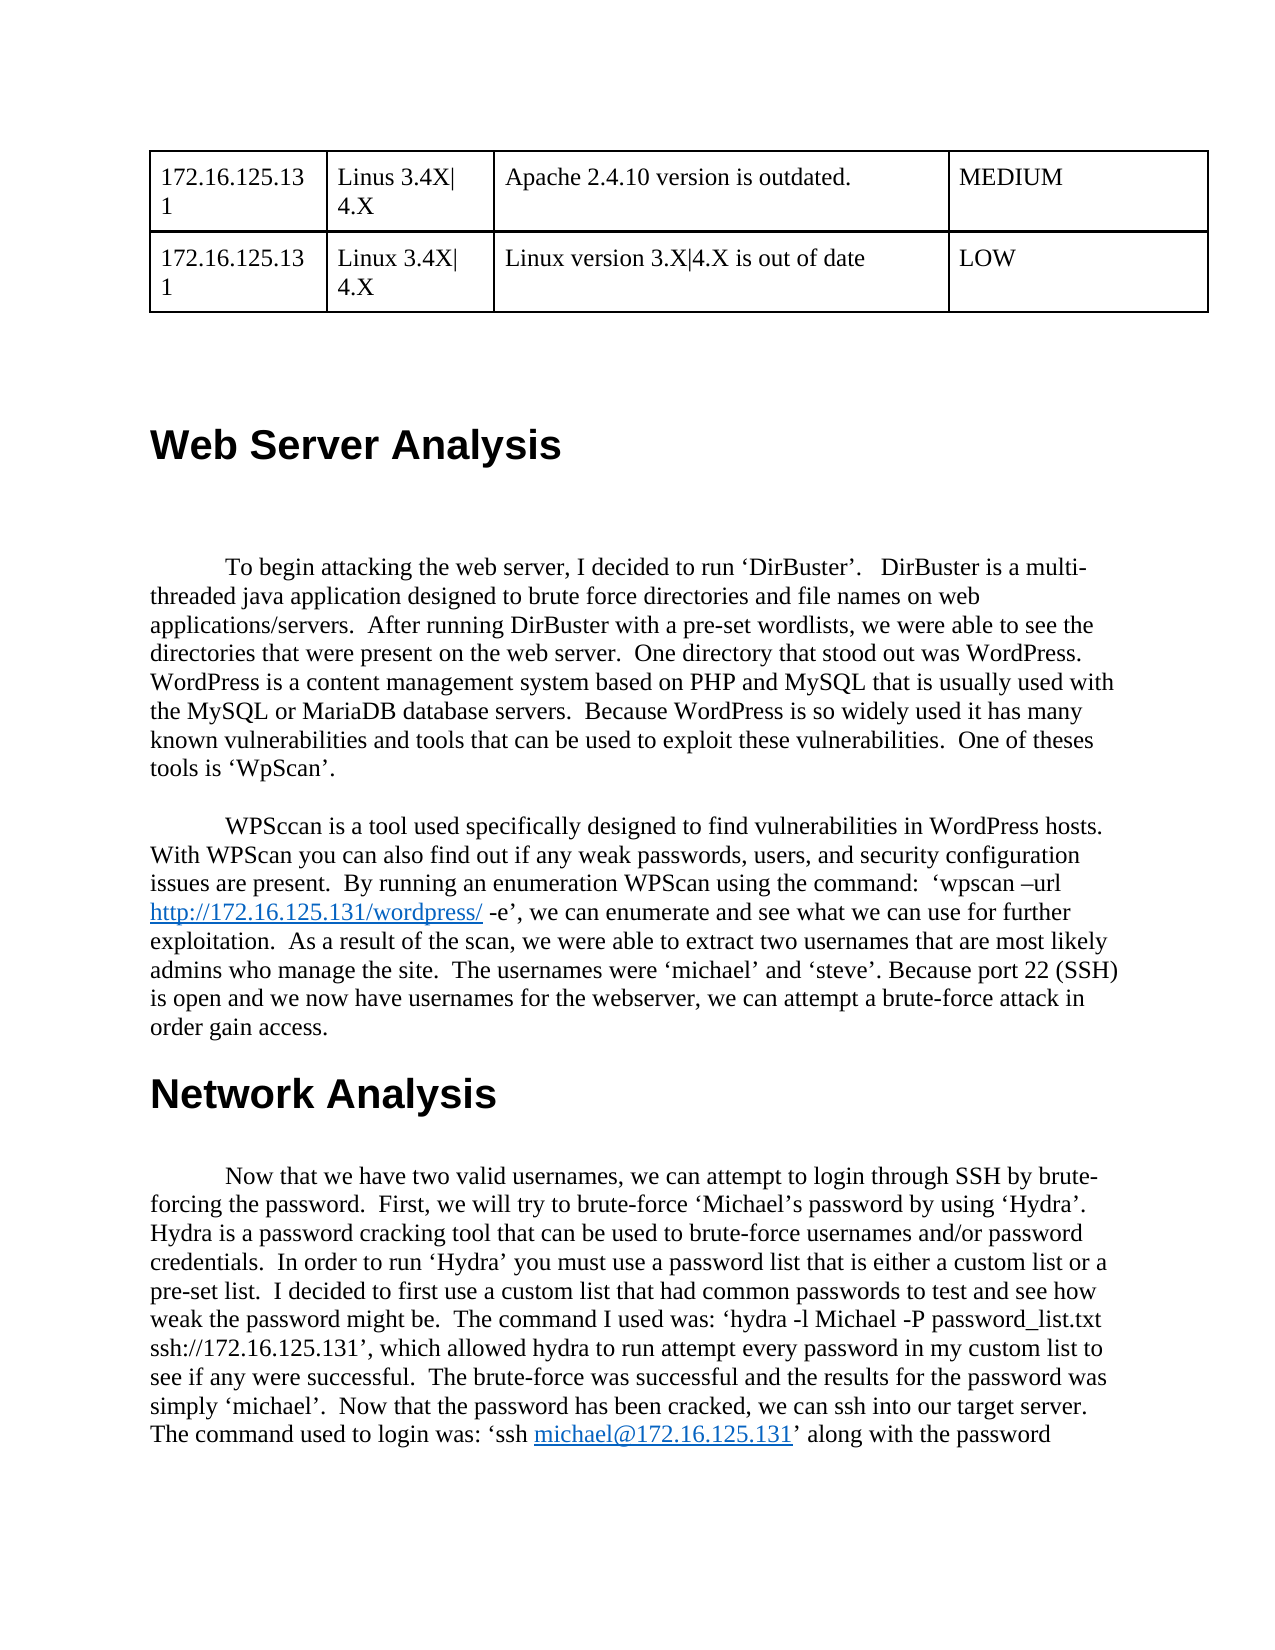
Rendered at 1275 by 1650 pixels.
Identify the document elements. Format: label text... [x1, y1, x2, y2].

table_cell 172.16.125.131 [151, 152, 326, 230]
table_cell 172.16.125.131 [151, 233, 326, 311]
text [150, 1247, 1125, 1448]
table_cell MEDIUM [950, 152, 1207, 230]
text Now that we have two valid usernames, we can attempt to login through SSH by brute-forcing the password. First, we will try to brute-force ‘Michael’s password by using ‘Hydra’. Hydra is a password cracking tool that can be used to brute-force usernames and/or password [150, 1161, 1125, 1247]
text WPSccan is a tool used specifically designed to find vulnerabilities in WordPress hosts. With WPScan you can also find out if any weak passwords, users, and security configuration issues are present. By running an enumeration WPScan using the command: ‘wpscan –url http://172.16.125.131/wordpress/ -e’, we can enumerate and see what we can use for further exploitation. As a result of the scan, we were able to extract two usernames that are most likely admins who manage the site. The usernames were ‘michael’ and ‘steve’. Because port 22 (SSH) is open and we now have usernames for the webserver, we can attempt a brute-force attack in order gain access. [150, 811, 1125, 1041]
table_cell LOW [950, 233, 1207, 311]
text Network Analysis [150, 1070, 1125, 1118]
text To begin attacking the web server, I decided to run ‘DirBuster’. DirBuster is a multi-threaded java application designed to brute force directories and file names on web applications/servers. After running DirBuster with a pre-set wordlists, we were able to see the directories that were present on the web server. One directory that stood out was WordPress. WordPress is a content management system based on PHP and MySQL that is usually used with the MySQL or MariaDB database servers. Because WordPress is so widely used it has many known vulnerabilities and tools that can be used to exploit these vulnerabilities. One of theses tools is ‘WpScan’. [150, 552, 1125, 782]
table_cell Linux version 3.X|4.X is out of date [495, 233, 948, 311]
text Web Server Analysis [150, 420, 1125, 468]
table_cell Apache 2.4.10 version is outdated. [495, 152, 948, 230]
table_cell Linux 3.4X|4.X [328, 233, 493, 311]
table_cell Linus 3.4X|4.X [328, 152, 493, 230]
